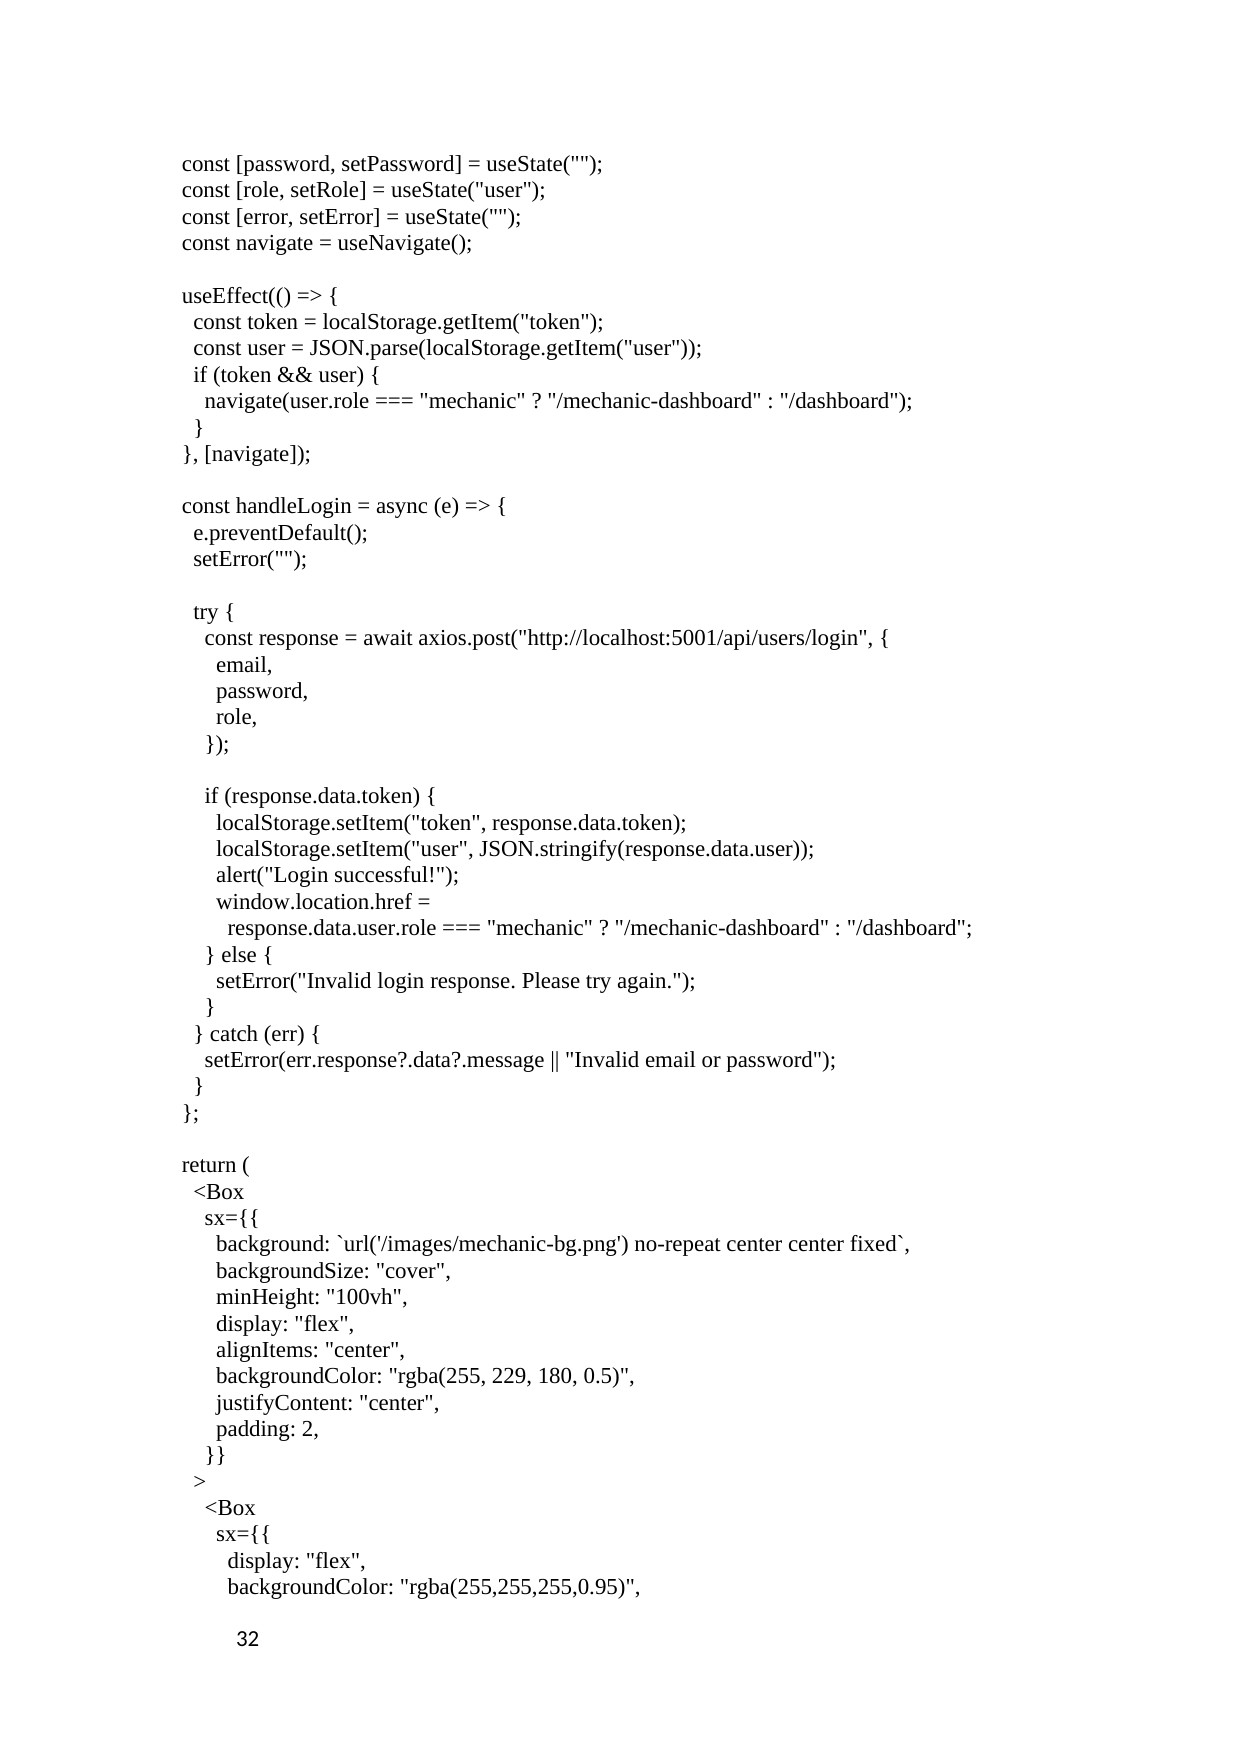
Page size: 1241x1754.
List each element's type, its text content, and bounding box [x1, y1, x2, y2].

text setError(err.response?.data?.message || "Invalid email or password"); [170, 1046, 1090, 1072]
text <Box [170, 1178, 1090, 1204]
text const token = localStorage.getItem("token"); [170, 308, 1090, 334]
text window.location.href = [170, 888, 1090, 914]
text } [170, 1072, 1090, 1099]
text background: `url('/images/mechanic-bg.png') no-repeat center center fixed`, [170, 1231, 1090, 1257]
text const handleLogin = async (e) => { [170, 493, 1090, 519]
text try { [170, 598, 1090, 624]
text sx={{ [170, 1204, 1090, 1231]
text email, [170, 651, 1090, 677]
text } else { [170, 941, 1090, 967]
text response.data.user.role === "mechanic" ? "/mechanic-dashboard" : "/dashboard"; [170, 914, 1090, 941]
text sx={{ [170, 1520, 1090, 1547]
text }); [170, 730, 1090, 756]
text backgroundColor: "rgba(255,255,255,0.95)", [170, 1573, 1090, 1599]
text localStorage.setItem("user", JSON.stringify(response.data.user)); [170, 835, 1090, 862]
text backgroundColor: "rgba(255, 229, 180, 0.5)", [170, 1362, 1090, 1389]
text > [170, 1468, 1090, 1494]
text backgroundSize: "cover", [170, 1257, 1090, 1283]
text const [role, setRole] = useState("user"); [170, 176, 1090, 203]
text const user = JSON.parse(localStorage.getItem("user")); [170, 334, 1090, 361]
text if (token && user) { [170, 361, 1090, 387]
text setError("Invalid login response. Please try again."); [170, 967, 1090, 993]
text <Box [170, 1494, 1090, 1520]
text alignItems: "center", [170, 1336, 1090, 1362]
text }} [170, 1441, 1090, 1468]
text useEffect(() => { [170, 282, 1090, 308]
text alert("Login successful!"); [170, 862, 1090, 888]
text localStorage.setItem("token", response.data.token); [170, 809, 1090, 835]
text const [password, setPassword] = useState(""); [170, 150, 1090, 176]
text minHeight: "100vh", [170, 1283, 1090, 1309]
text } [170, 413, 1090, 440]
text } [170, 993, 1090, 1020]
text }; [170, 1099, 1090, 1125]
text password, [170, 677, 1090, 703]
text }, [navigate]); [170, 440, 1090, 466]
text const [error, setError] = useState(""); [170, 203, 1090, 229]
text navigate(user.role === "mechanic" ? "/mechanic-dashboard" : "/dashboard"); [170, 387, 1090, 413]
text e.preventDefault(); [170, 519, 1090, 545]
text padding: 2, [170, 1415, 1090, 1441]
text const navigate = useNavigate(); [170, 229, 1090, 255]
text display: "flex", [170, 1309, 1090, 1336]
text } catch (err) { [170, 1020, 1090, 1046]
text role, [170, 703, 1090, 730]
text const response = await axios.post("http://localhost:5001/api/users/login", { [170, 624, 1090, 651]
text if (response.data.token) { [170, 782, 1090, 809]
text display: "flex", [170, 1547, 1090, 1573]
text setError(""); [170, 545, 1090, 572]
text justifyContent: "center", [170, 1389, 1090, 1415]
text return ( [170, 1151, 1090, 1178]
